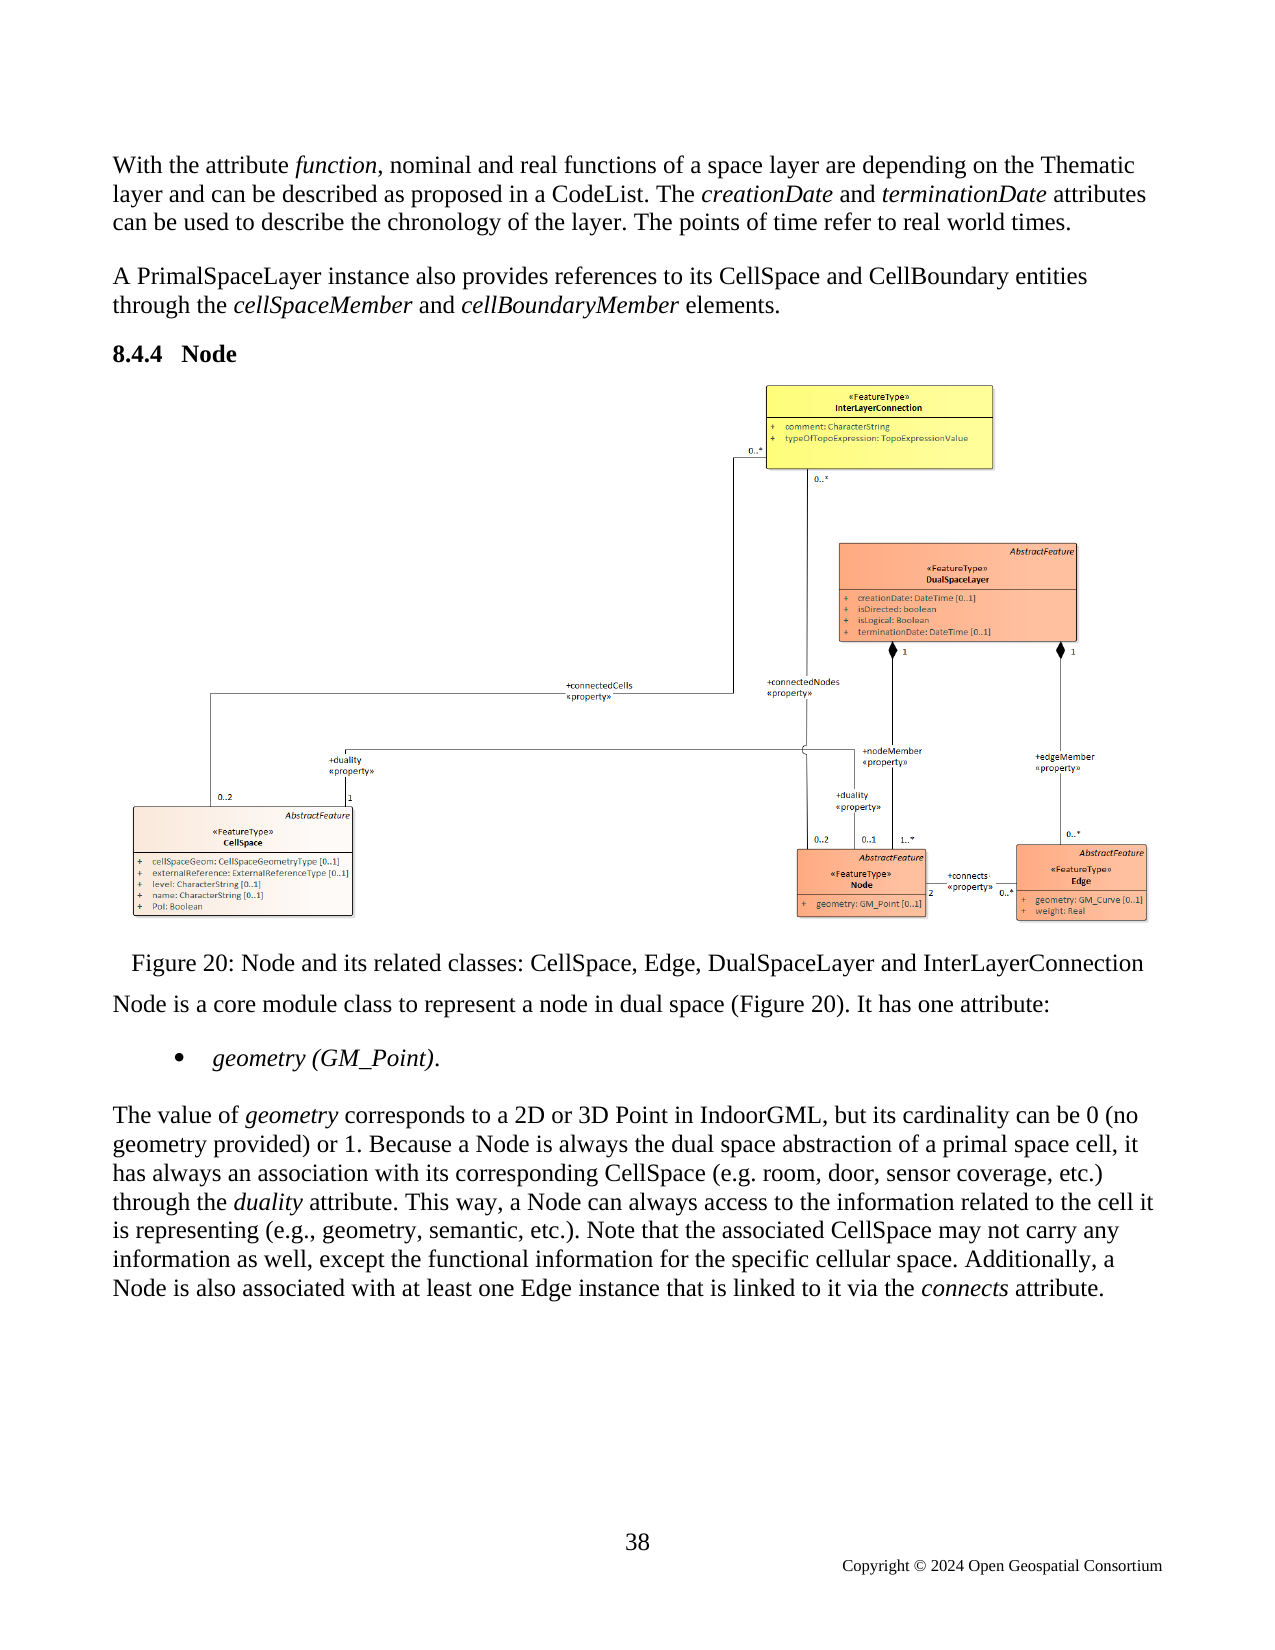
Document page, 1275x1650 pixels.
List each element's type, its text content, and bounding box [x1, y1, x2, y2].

picture [128, 380, 1153, 923]
text A PrimalSpaceLayer instance also provides references to its CellSpace and CellBoundary entities through the cellSpaceMember and cellBoundaryMember elements. [112, 261, 1162, 319]
text Node is a core module class to represent a node in dual space (Figure 20). It has one attribute: [112, 989, 1162, 1018]
subtitle Node [112, 344, 1162, 368]
list geometry (GM_Point). [175, 1043, 1162, 1072]
text The value of geometry corresponds to a 2D or 3D Point in IndoorGML, but its cardinality can be 0 (no geometry provided) or 1. Because a Node is always the dual space abstraction of a primal space cell, it has always an association with its corresponding CellSpace (e.g. room, door, sensor coverage, etc.) through the duality attribute. This way, a Node can always access to the information related to the cell it is representing (e.g., geometry, semantic, etc.). Note that the associated CellSpace may not carry any information as well, except the functional information for the specific cellular space. Additionally, a Node is also associated with at least one Edge instance that is linked to it via the connects attribute. [112, 1100, 1162, 1302]
text With the attribute function, nominal and real functions of a space layer are depending on the Thematic layer and can be described as proposed in a CodeList. The creationDate and terminationDate attributes can be used to describe the chronology of the layer. The points of time refer to real world times. [112, 150, 1162, 236]
text Figure 20: Node and its related classes: CellSpace, Edge, DualSpaceLayer and InterLayerConnection [112, 948, 1162, 977]
